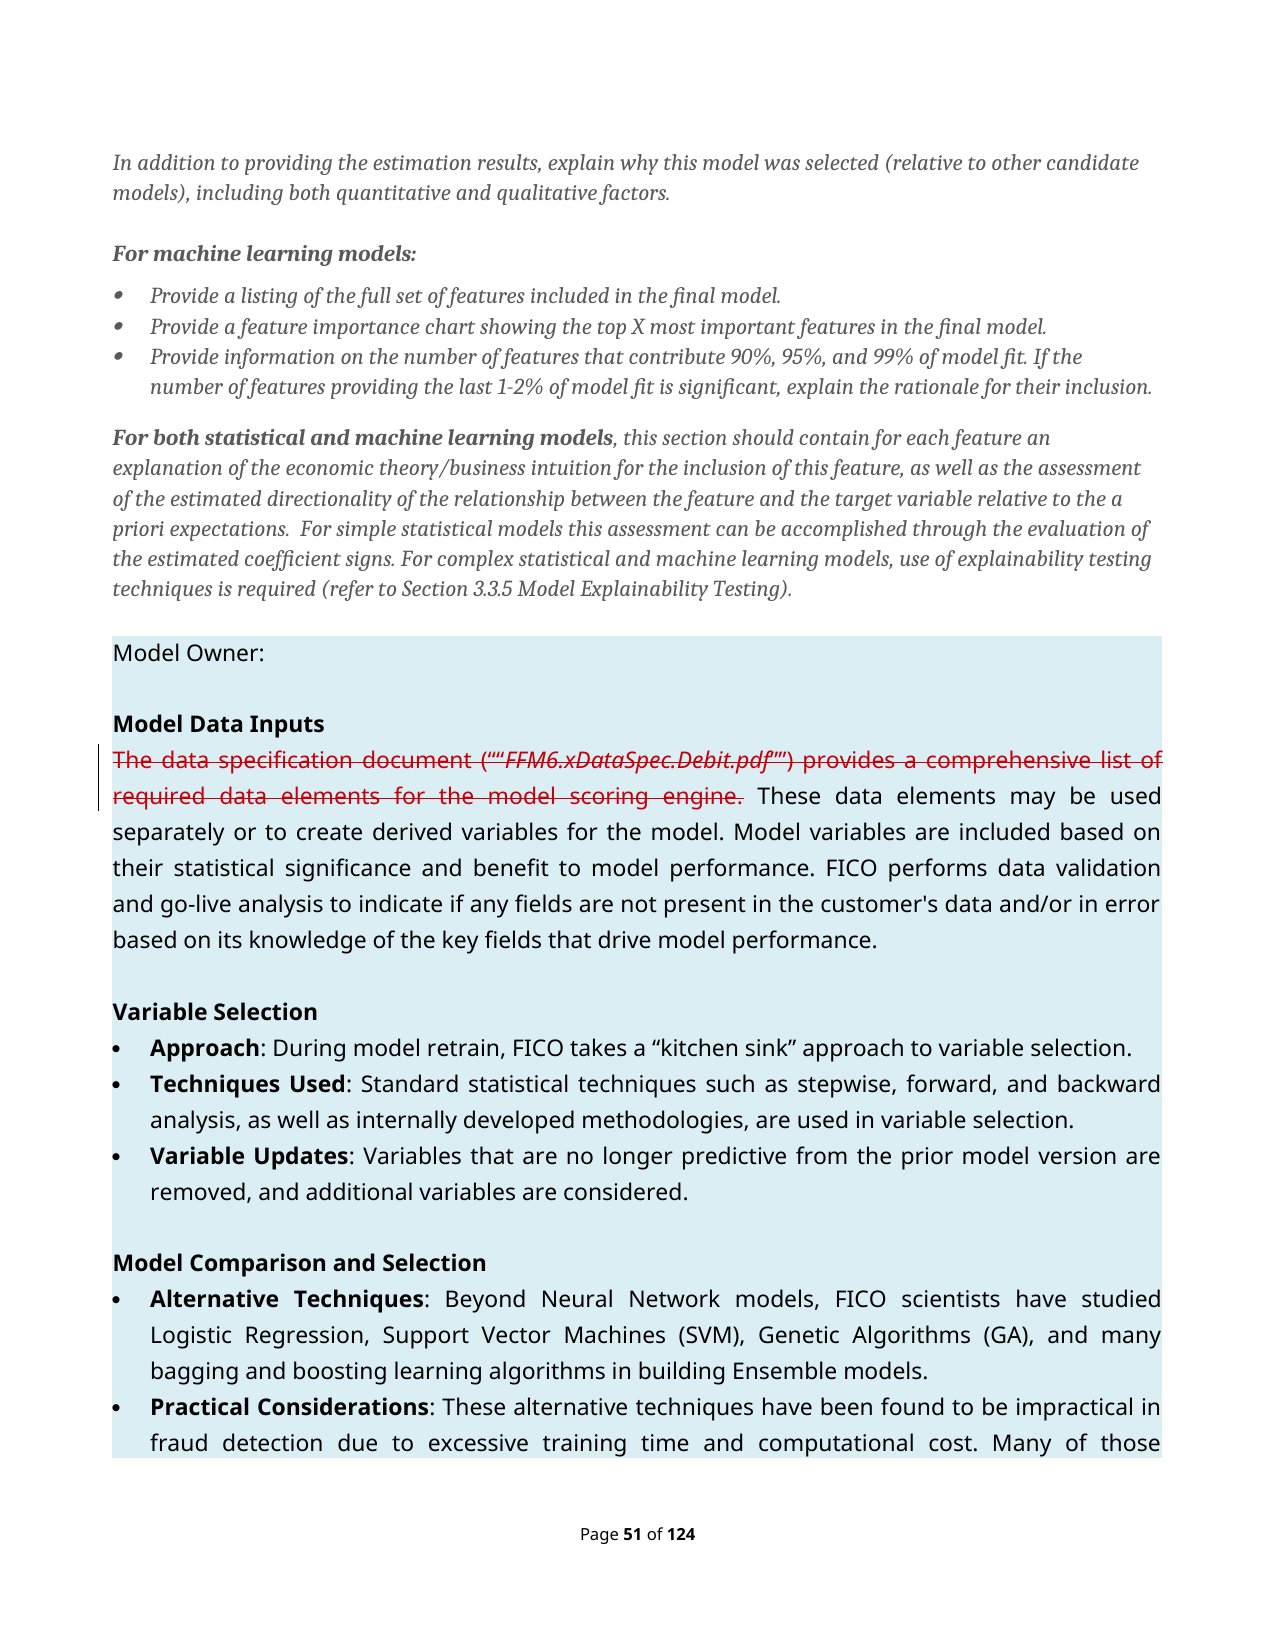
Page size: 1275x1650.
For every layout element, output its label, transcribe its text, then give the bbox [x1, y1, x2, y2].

text Model Comparison and Selection [112, 1247, 1162, 1279]
text Model Data Inputs [112, 708, 1162, 739]
text Variable Selection [112, 996, 1162, 1027]
text Model Owner: [112, 636, 1162, 668]
list Provide a feature importance chart showing the top X most important features in the final model. [112, 313, 1162, 340]
text In addition to providing the estimation results, explain why this model was selected (relative to other candidate models), including both quantitative and qualitative factors. [112, 150, 1162, 207]
list Approach: During model retrain, FICO takes a “kitchen sink” approach to variable selection. [112, 1032, 1162, 1063]
list Alternative Techniques: Beyond Neural Network models, FICO scientists have studied Logistic Regression, Support Vector Machines (SVM), Genetic Algorithms (GA), and many bagging and boosting learning algorithms in building Ensemble models. [112, 1283, 1162, 1386]
text For both statistical and machine learning models, this section should contain for each feature an explanation of the economic theory/business intuition for the inclusion of this feature, as well as the assessment of the estimated directionality of the relationship between the feature and the target variable relative to the a priori expectations. For simple statistical models this assessment can be accomplished through the evaluation of the estimated coefficient signs. For complex statistical and machine learning models, use of explainability testing techniques is required (refer to Section 3.3.5 Model Explainability Testing). [112, 425, 1162, 602]
list Provide information on the number of features that contribute 90%, 95%, and 99% of model fit. If the number of features providing the last 1-2% of model fit is significant, explain the rationale for their inclusion. [112, 344, 1162, 400]
list Variable Updates: Variables that are no longer predictive from the prior model version are removed, and additional variables are considered. [112, 1139, 1162, 1207]
text For machine learning models: [112, 241, 1162, 267]
list Provide a listing of the full set of features included in the final model. [112, 283, 1162, 310]
text These data elements may be used separately or to create derived variables for the model. Model variables are included based on their statistical significance and benefit to model performance. FICO performs data validation and go-live analysis to indicate if any fields are not present in the customer's data and/or in error based on its knowledge of the key fields that drive model performance. [112, 763, 1162, 955]
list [112, 1391, 1162, 1458]
list Techniques Used: Standard statistical techniques such as stepwise, forward, and backward analysis, as well as internally developed methodologies, are used in variable selection. [112, 1068, 1162, 1135]
